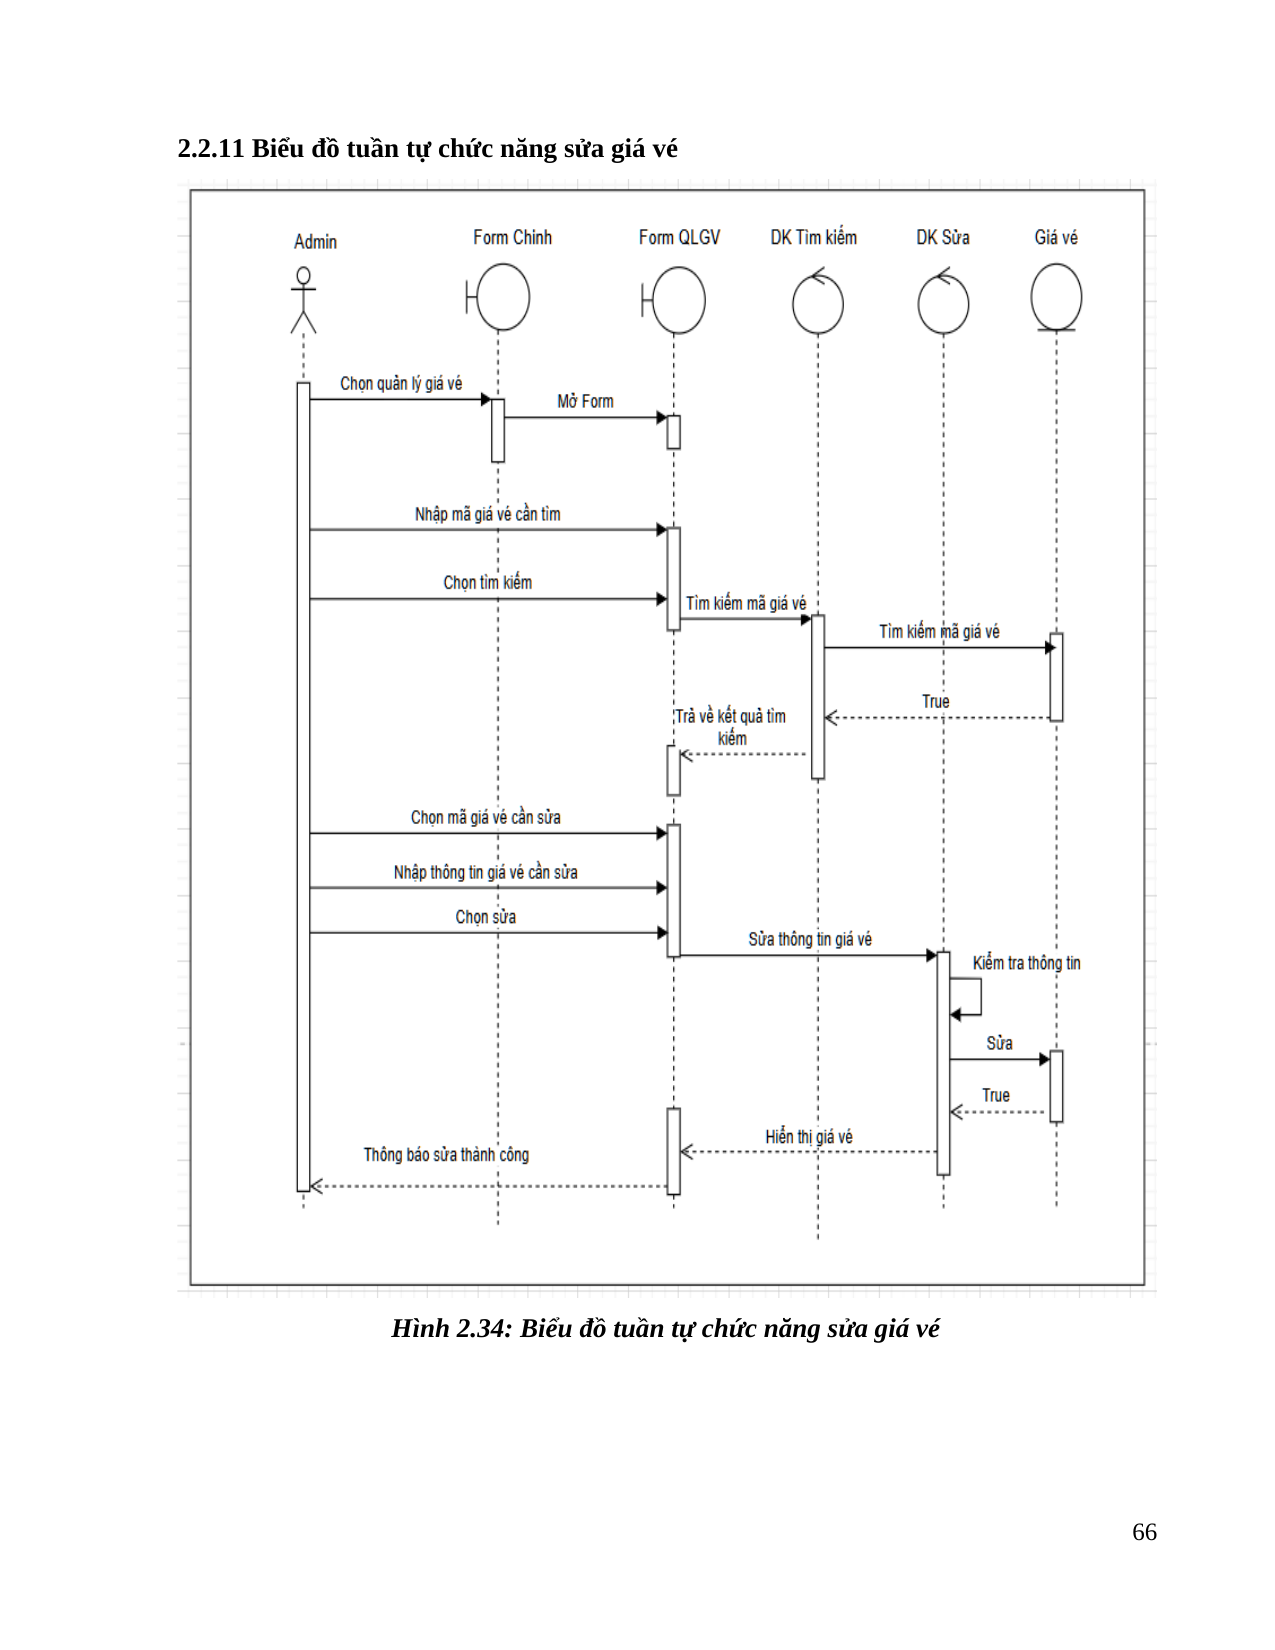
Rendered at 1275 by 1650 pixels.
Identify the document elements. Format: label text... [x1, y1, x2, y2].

picture [177, 179, 1157, 1298]
subtitle 2.2.11 Biểu đồ tuần tự chức năng sửa giá vé [177, 132, 1157, 164]
text Hình 2.34: Biểu đồ tuần tự chức năng sửa giá vé [177, 1312, 1157, 1343]
